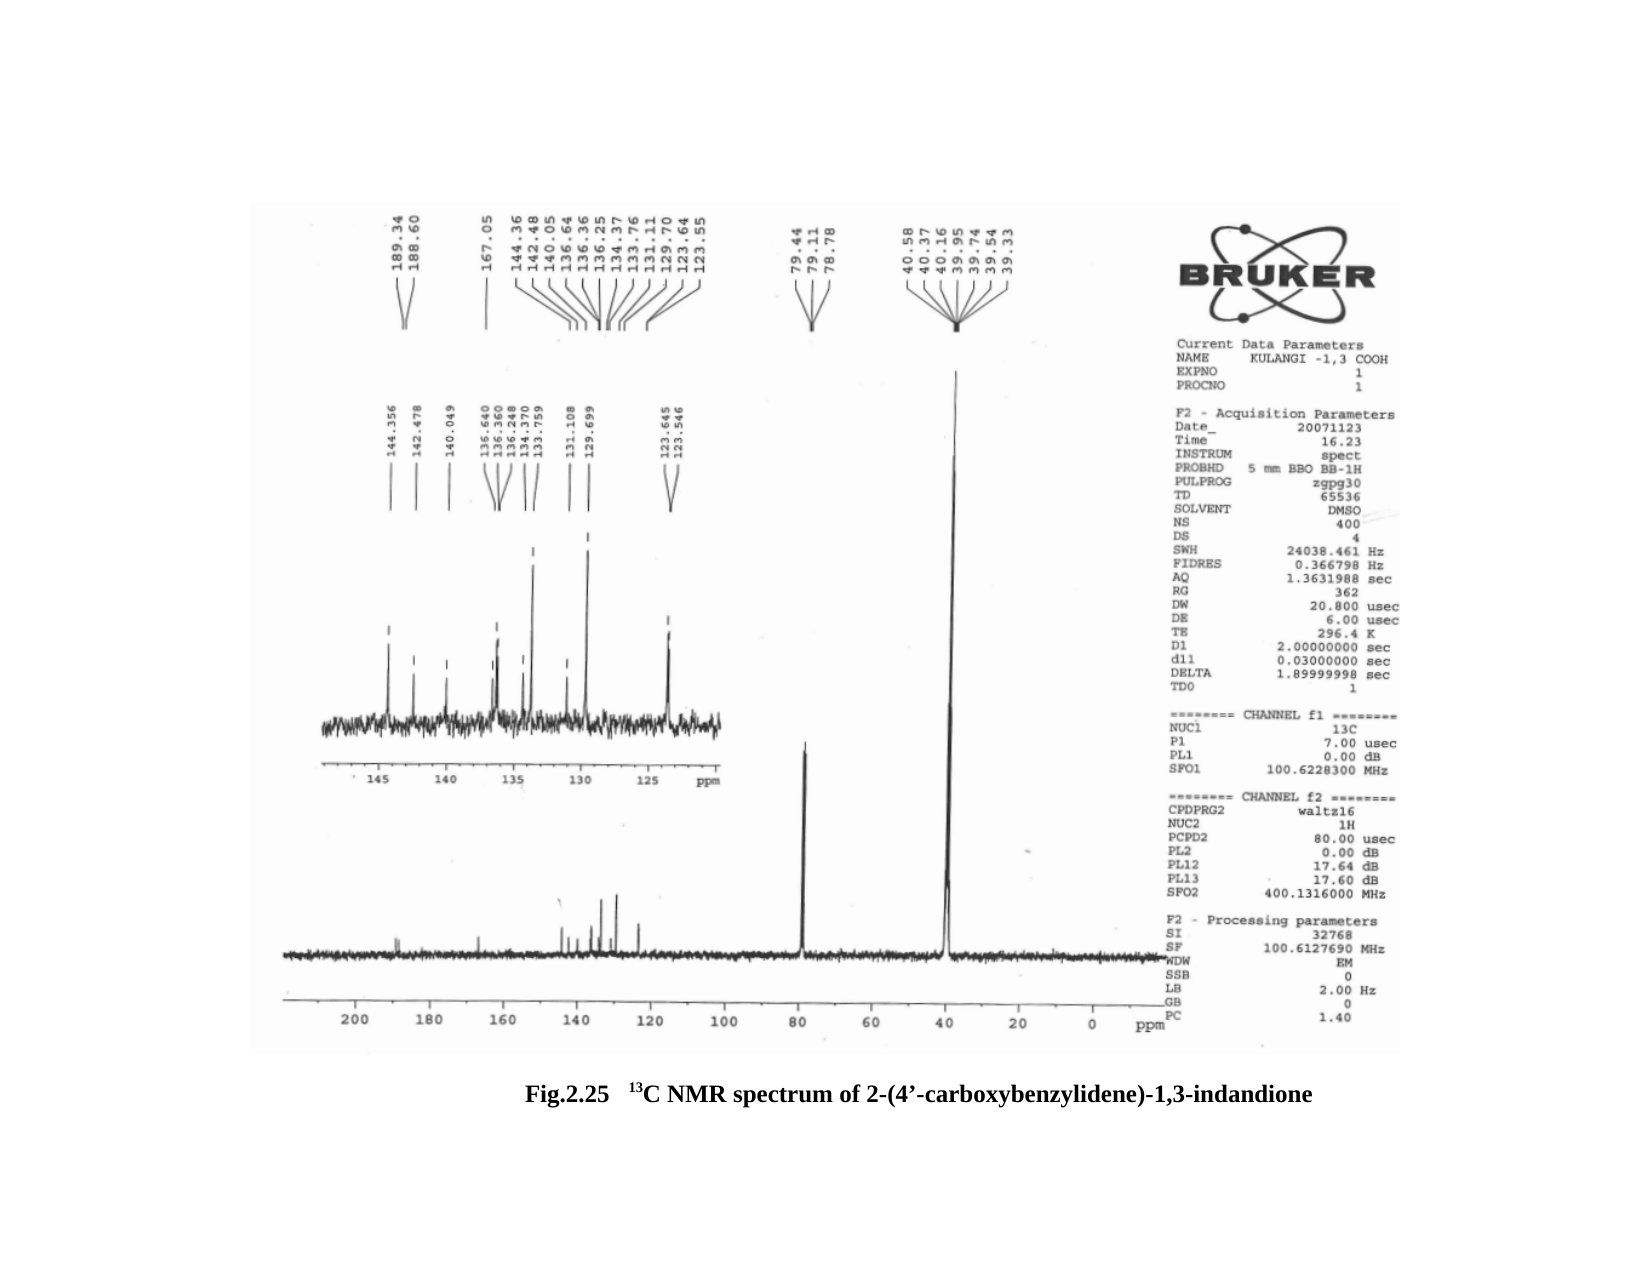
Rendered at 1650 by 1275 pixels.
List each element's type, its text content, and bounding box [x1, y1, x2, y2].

picture [250, 203, 1400, 1054]
text Fig.2.25 13C NMR spectrum of 2-(4’-carboxybenzylidene)-1,3-indandione [150, 1079, 1500, 1107]
